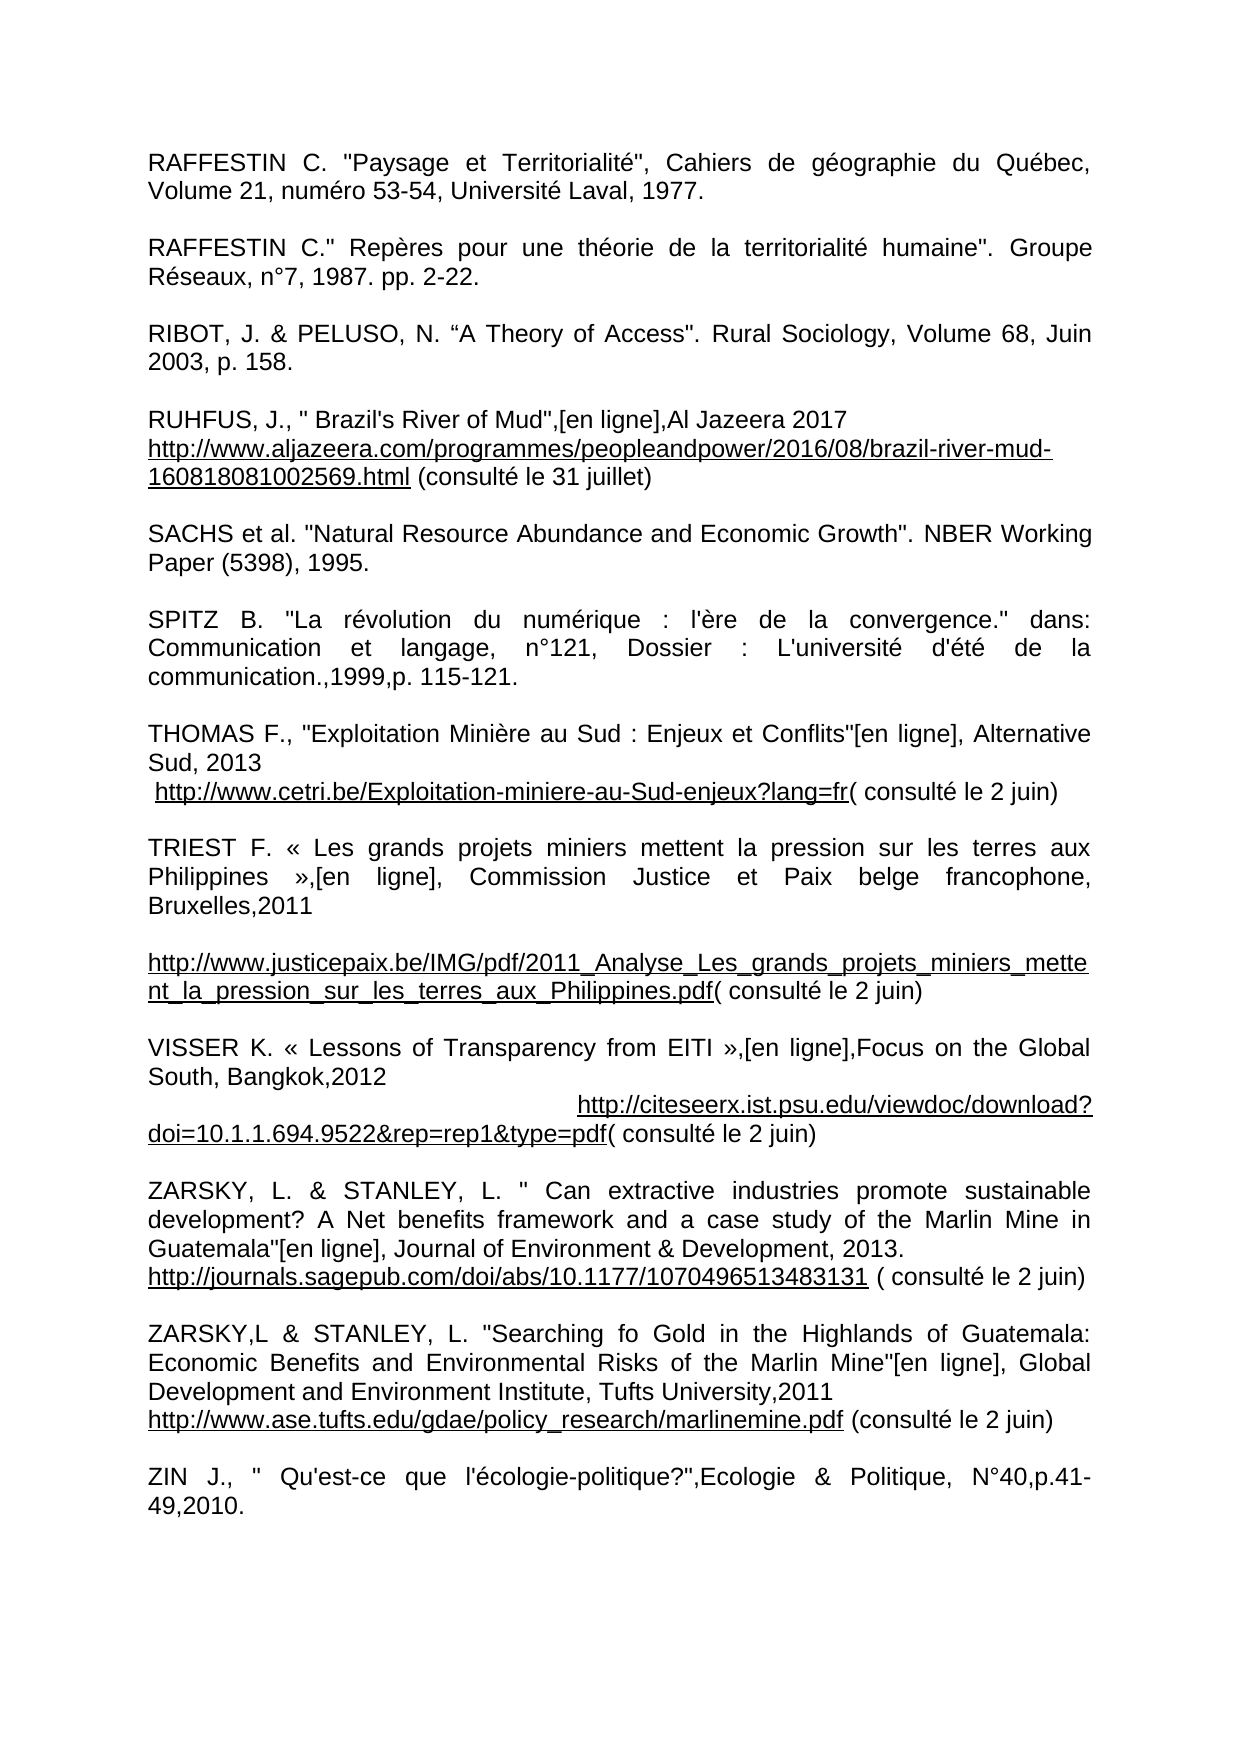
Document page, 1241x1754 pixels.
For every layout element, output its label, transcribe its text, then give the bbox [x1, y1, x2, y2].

text RIBOT, J. & PELUSO, N. “A Theory of Access". Rural Sociology, Volume 68, Juin 2003, p. 158. [148, 319, 1093, 376]
text VISSER K. « Lessons of Transparency from EITI »,[en ligne],Focus on the Global South, Bangkok,2012 [148, 1033, 1093, 1091]
text TRIEST F. « Les grands projets miniers mettent la pression sur les terres aux Philippines »,[en ligne], Commission Justice et Paix belge francophone, Bruxelles,2011 [148, 833, 1093, 919]
text http://citeseerx.ist.psu.edu/viewdoc/download?doi=10.1.1.694.9522&rep=rep1&type=pdf( consulté le 2 juin) [148, 1091, 1093, 1148]
text RAFFESTIN C." Repères pour une théorie de la territorialité humaine". Groupe Réseaux, n°7, 1987. pp. 2-22. [148, 233, 1093, 291]
text http://www.justicepaix.be/IMG/pdf/2011_Analyse_Les_grands_projets_miniers_mettent_la_pression_sur_les_terres_aux_Philippines.pdf( consulté le 2 juin) [148, 919, 1093, 1005]
text http://www.ase.tufts.edu/gdae/policy_research/marlinemine.pdf (consulté le 2 juin) [148, 1405, 1093, 1434]
text SACHS et al. "Natural Resource Abundance and Economic Growth". NBER Working Paper (5398), 1995. [148, 519, 1093, 577]
text RUHFUS, J., " Brazil's River of Mud",[en ligne],Al Jazeera 2017 [148, 405, 1093, 434]
text THOMAS F., "Exploitation Minière au Sud : Enjeux et Conflits"[en ligne], Alternative Sud, 2013 [148, 719, 1093, 776]
text ZARSKY,L & STANLEY, L. "Searching fo Gold in the Highlands of Guatemala: Economic Benefits and Environmental Risks of the Marlin Mine"[en ligne], Global Development and Environment Institute, Tufts University,2011 [148, 1319, 1093, 1405]
text http://www.cetri.be/Exploitation-miniere-au-Sud-enjeux?lang=fr( consulté le 2 juin) [148, 776, 1093, 805]
text http://www.aljazeera.com/programmes/peopleandpower/2016/08/brazil-river-mud-160818081002569.html (consulté le 31 juillet) [148, 434, 1093, 491]
text ZIN J., " Qu'est-ce que l'écologie-politique?",Ecologie & Politique, N°40,p.41-49,2010. [148, 1462, 1093, 1519]
text SPITZ B. "La révolution du numérique : l'ère de la convergence." dans: Communication et langage, n°121, Dossier : L'université d'été de la communication.,1999,p. 115-121. [148, 605, 1093, 691]
text ZARSKY, L. & STANLEY, L. " Can extractive industries promote sustainable development? A Net benefits framework and a case study of the Marlin Mine in Guatemala"[en ligne], Journal of Environment & Development, 2013. [148, 1176, 1093, 1262]
text RAFFESTIN C. "Paysage et Territorialité", Cahiers de géographie du Québec, Volume 21, numéro 53-54, Université Laval, 1977. [148, 148, 1093, 205]
text http://journals.sagepub.com/doi/abs/10.1177/1070496513483131 ( consulté le 2 juin) [148, 1262, 1093, 1291]
